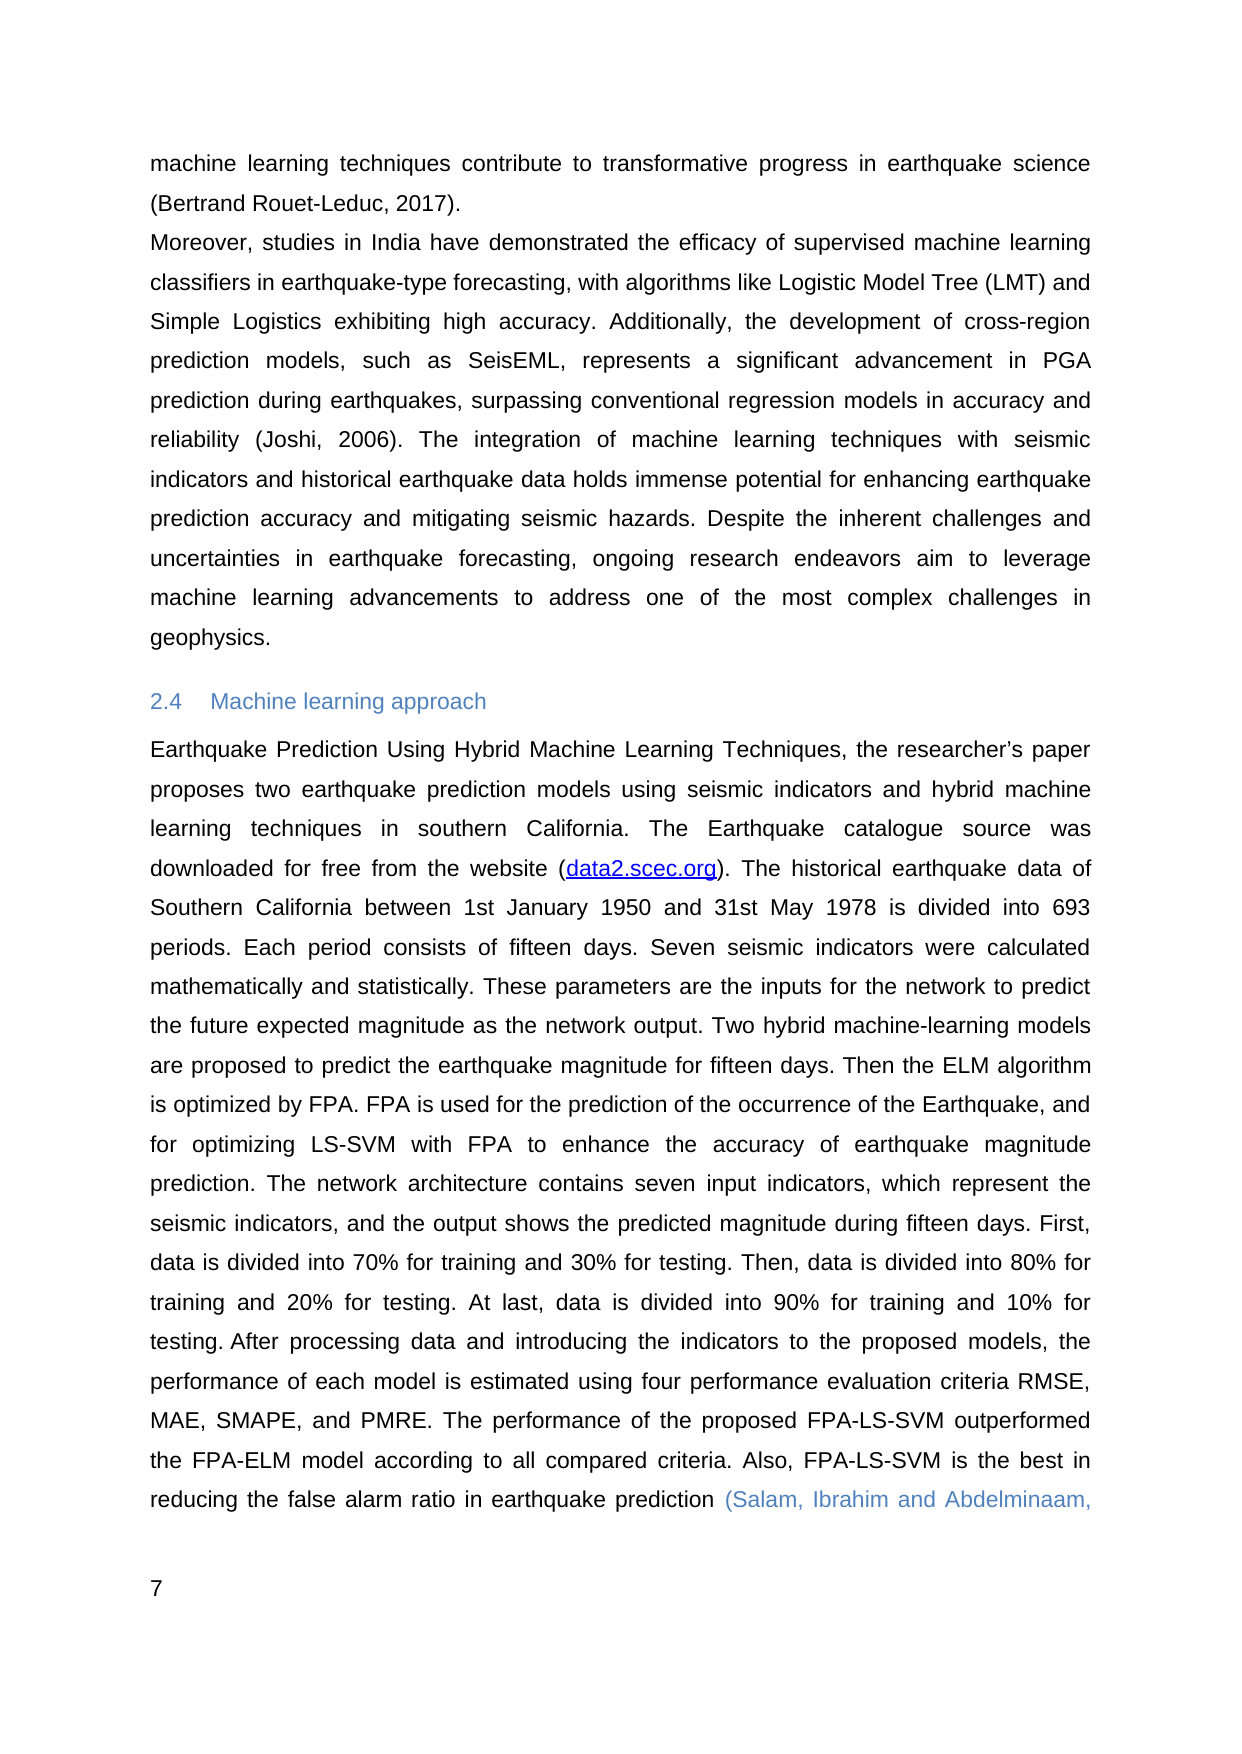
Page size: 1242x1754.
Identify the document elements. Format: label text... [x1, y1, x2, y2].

subtitle Machine learning approach [150, 688, 1092, 714]
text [150, 736, 1092, 1512]
text Moreover, studies in India have demonstrated the efficacy of supervised machine learning classifiers in earthquake-type forecasting, with algorithms like Logistic Model Tree (LMT) and Simple Logistics exhibiting high accuracy. Additionally, the development of cross-region prediction models, such as SeisEML, represents a significant advancement in PGA prediction during earthquakes, surpassing conventional regression models in accuracy and reliability . The integration of machine learning techniques with seismic indicators and historical earthquake data holds immense potential for enhancing earthquake prediction accuracy and mitigating seismic hazards. Despite the inherent challenges and uncertainties in earthquake forecasting, ongoing research endeavors aim to leverage machine learning advancements to address one of the most complex challenges in geophysics. [150, 229, 1092, 650]
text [150, 150, 1092, 216]
